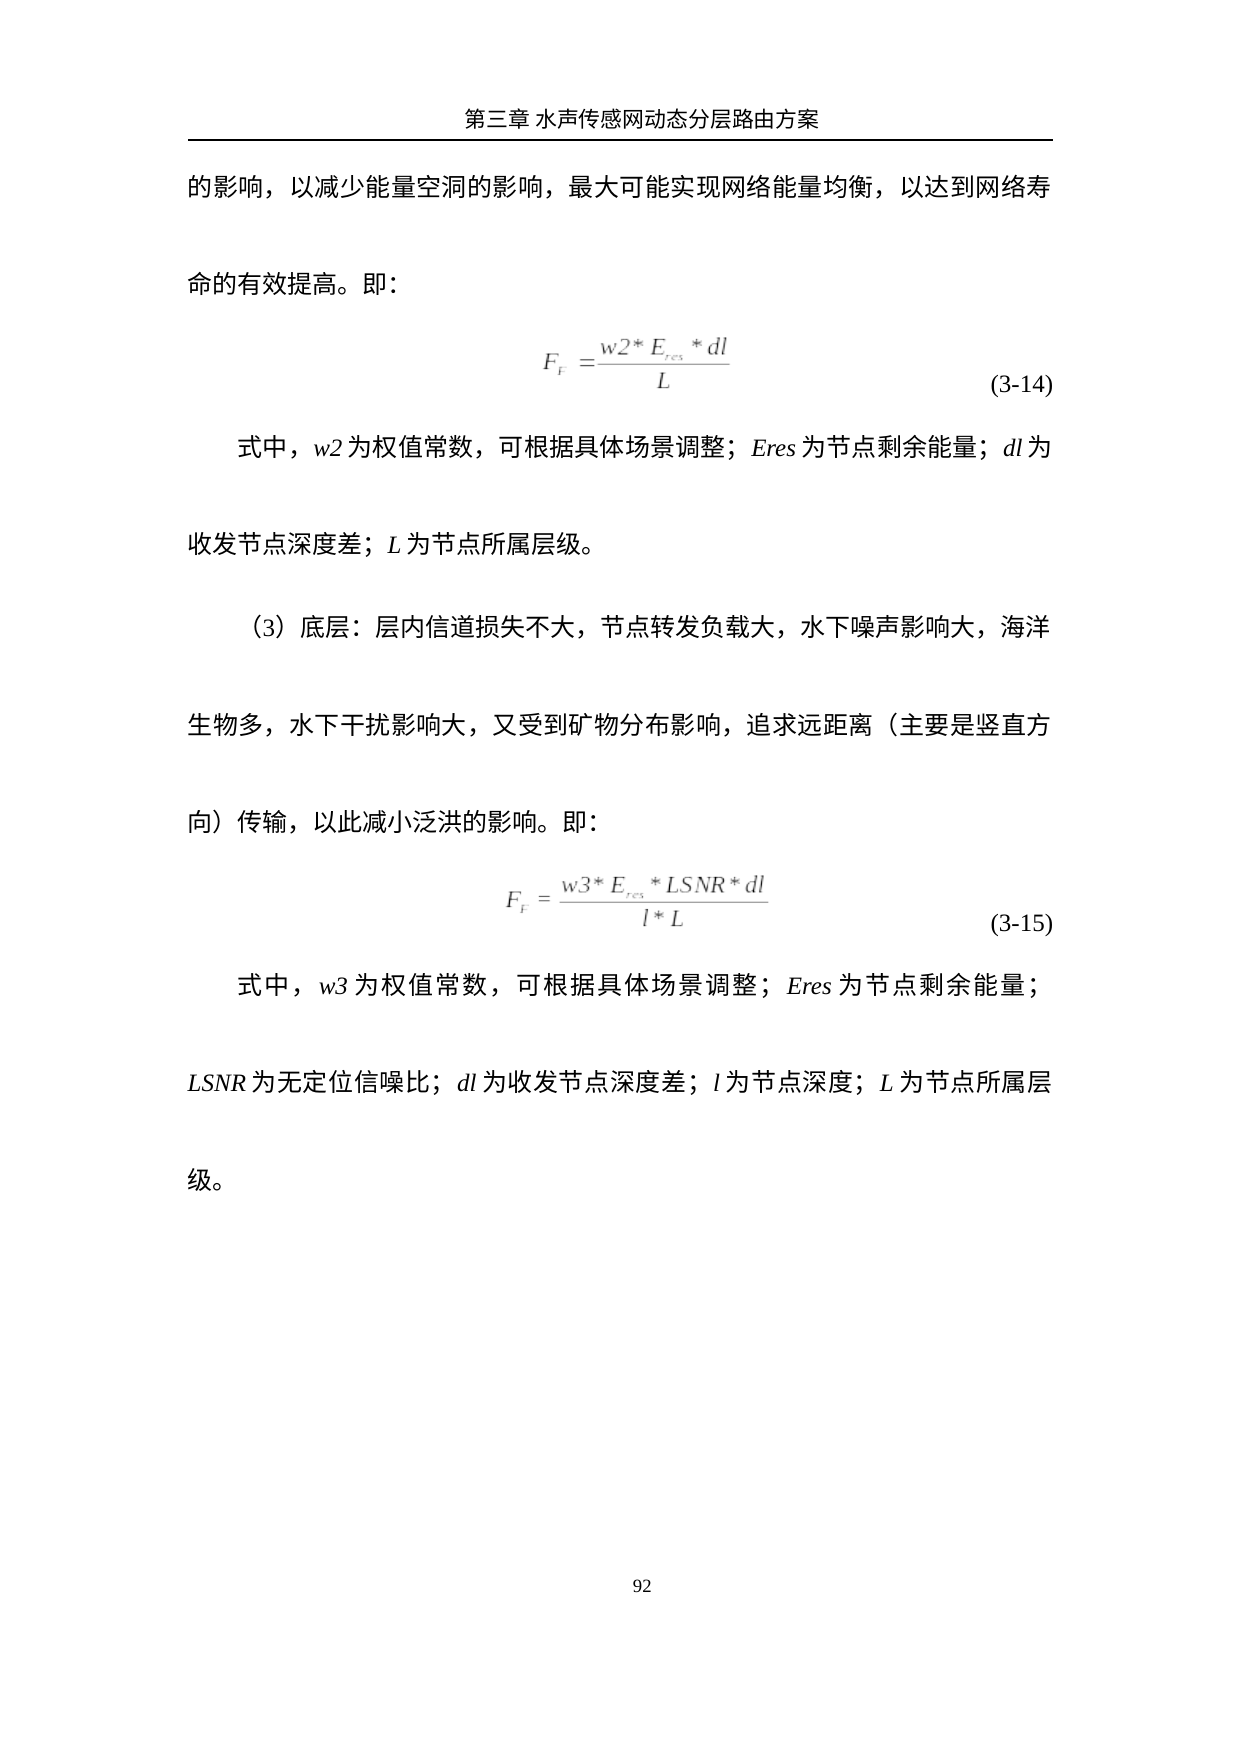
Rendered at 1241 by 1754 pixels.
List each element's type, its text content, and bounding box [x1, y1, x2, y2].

text (3-15) [187, 872, 1053, 937]
text 式中，w2为权值常数，可根据具体场景调整；Eres为节点剩余能量；dl为收发节点深度差；L为节点所属层级。 [187, 413, 1053, 575]
text (3-14) [187, 333, 1053, 398]
text （3）底层：层内信道损失不大，节点转发负载大，水下噪声影响大，海洋生物多，水下干扰影响大，又受到矿物分布影响，追求远距离（主要是竖直方向）传输，以此减小泛洪的影响。即： [187, 593, 1053, 853]
text 式中，w3为权值常数，可根据具体场景调整；Eres为节点剩余能量；LSNR为无定位信噪比；dl为收发节点深度差；l为节点深度；L为节点所属层级。 [187, 951, 1053, 1211]
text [187, 153, 1053, 315]
